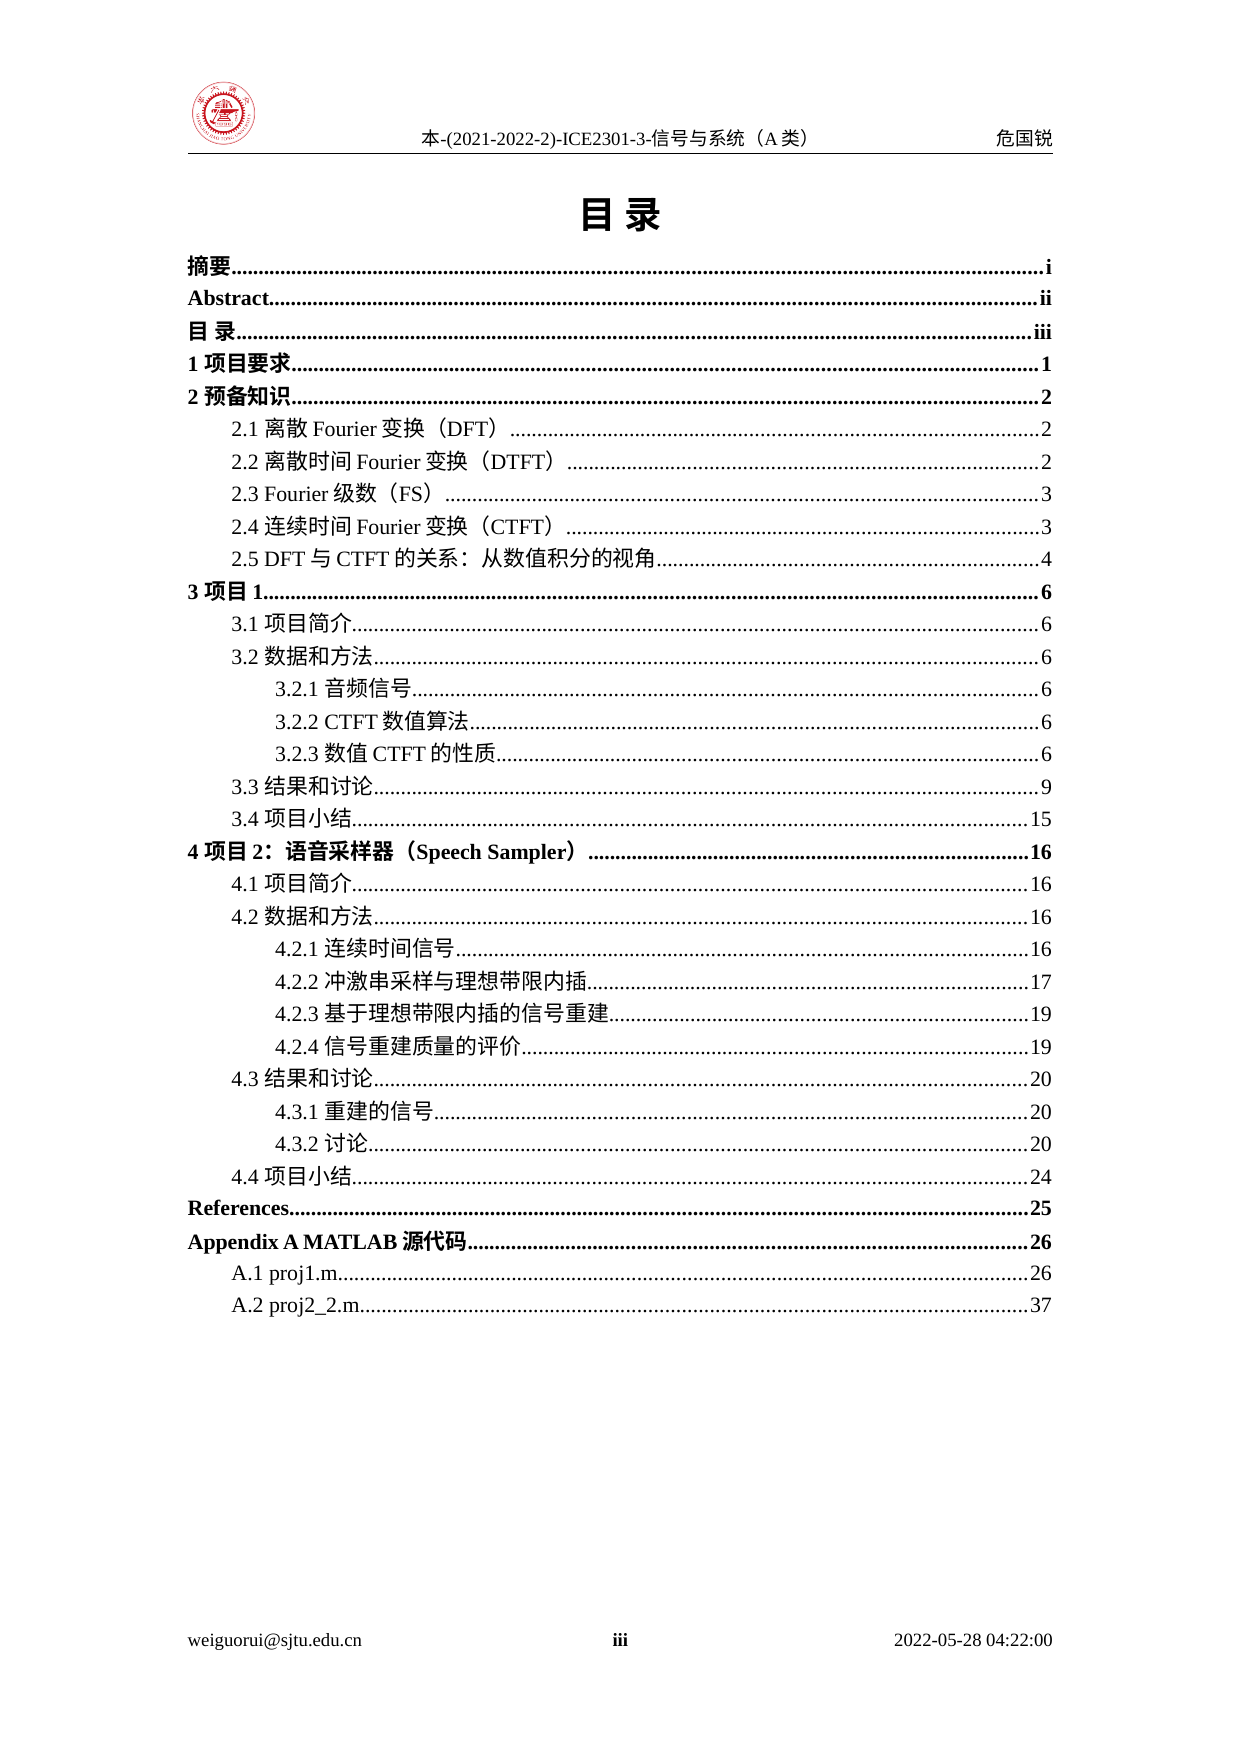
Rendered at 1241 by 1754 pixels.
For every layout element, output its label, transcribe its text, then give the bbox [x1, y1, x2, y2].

text 2.2 离散时间Fourier变换（DTFT） 2 [231, 443, 1053, 476]
text 4.4 项目小结 24 [231, 1158, 1053, 1191]
text 3.2.2 CTFT数值算法 6 [275, 703, 1053, 736]
text A.2 proj2_2.m 37 [231, 1288, 1053, 1321]
text 摘要 i [187, 248, 1053, 281]
text A.1 proj1.m 26 [231, 1256, 1053, 1288]
text 2.3 Fourier级数（FS） 3 [231, 476, 1053, 508]
subtitle 目 录 [187, 179, 1053, 244]
text 4.2 数据和方法 16 [231, 898, 1053, 931]
text Appendix A MATLAB源代码 26 [187, 1223, 1053, 1256]
text 2.5 DFT与CTFT的关系：从数值积分的视角 4 [231, 541, 1053, 573]
text 4.3 结果和讨论 20 [231, 1061, 1053, 1093]
text 1 项目要求 1 [187, 346, 1053, 378]
text 2 预备知识 2 [187, 378, 1053, 411]
text 3.2.3 数值CTFT的性质 6 [275, 736, 1053, 768]
text 4.2.1 连续时间信号 16 [275, 931, 1053, 963]
text 4.3.1 重建的信号 20 [275, 1093, 1053, 1126]
text 目 录 iii [187, 313, 1053, 346]
text 4.2.3 基于理想带限内插的信号重建 19 [275, 996, 1053, 1028]
text 3 项目1 6 [187, 573, 1053, 606]
text 4 项目2：语音采样器（Speech Sampler） 16 [187, 833, 1053, 866]
text 2.1 离散Fourier变换（DFT） 2 [231, 411, 1053, 443]
text 3.2.1 音频信号 6 [275, 671, 1053, 703]
text References 25 [187, 1191, 1053, 1223]
text 4.3.2 讨论 20 [275, 1126, 1053, 1158]
text 3.4 项目小结 15 [231, 801, 1053, 833]
text 4.1 项目简介 16 [231, 866, 1053, 898]
text 4.2.4 信号重建质量的评价 19 [275, 1028, 1053, 1061]
picture [188, 77, 259, 148]
text Abstract ii [187, 281, 1053, 313]
text 3.1 项目简介 6 [231, 606, 1053, 638]
text 4.2.2 冲激串采样与理想带限内插 17 [275, 963, 1053, 996]
text 3.2 数据和方法 6 [231, 638, 1053, 671]
text 3.3 结果和讨论 9 [231, 768, 1053, 801]
text 2.4 连续时间Fourier变换（CTFT） 3 [231, 508, 1053, 541]
